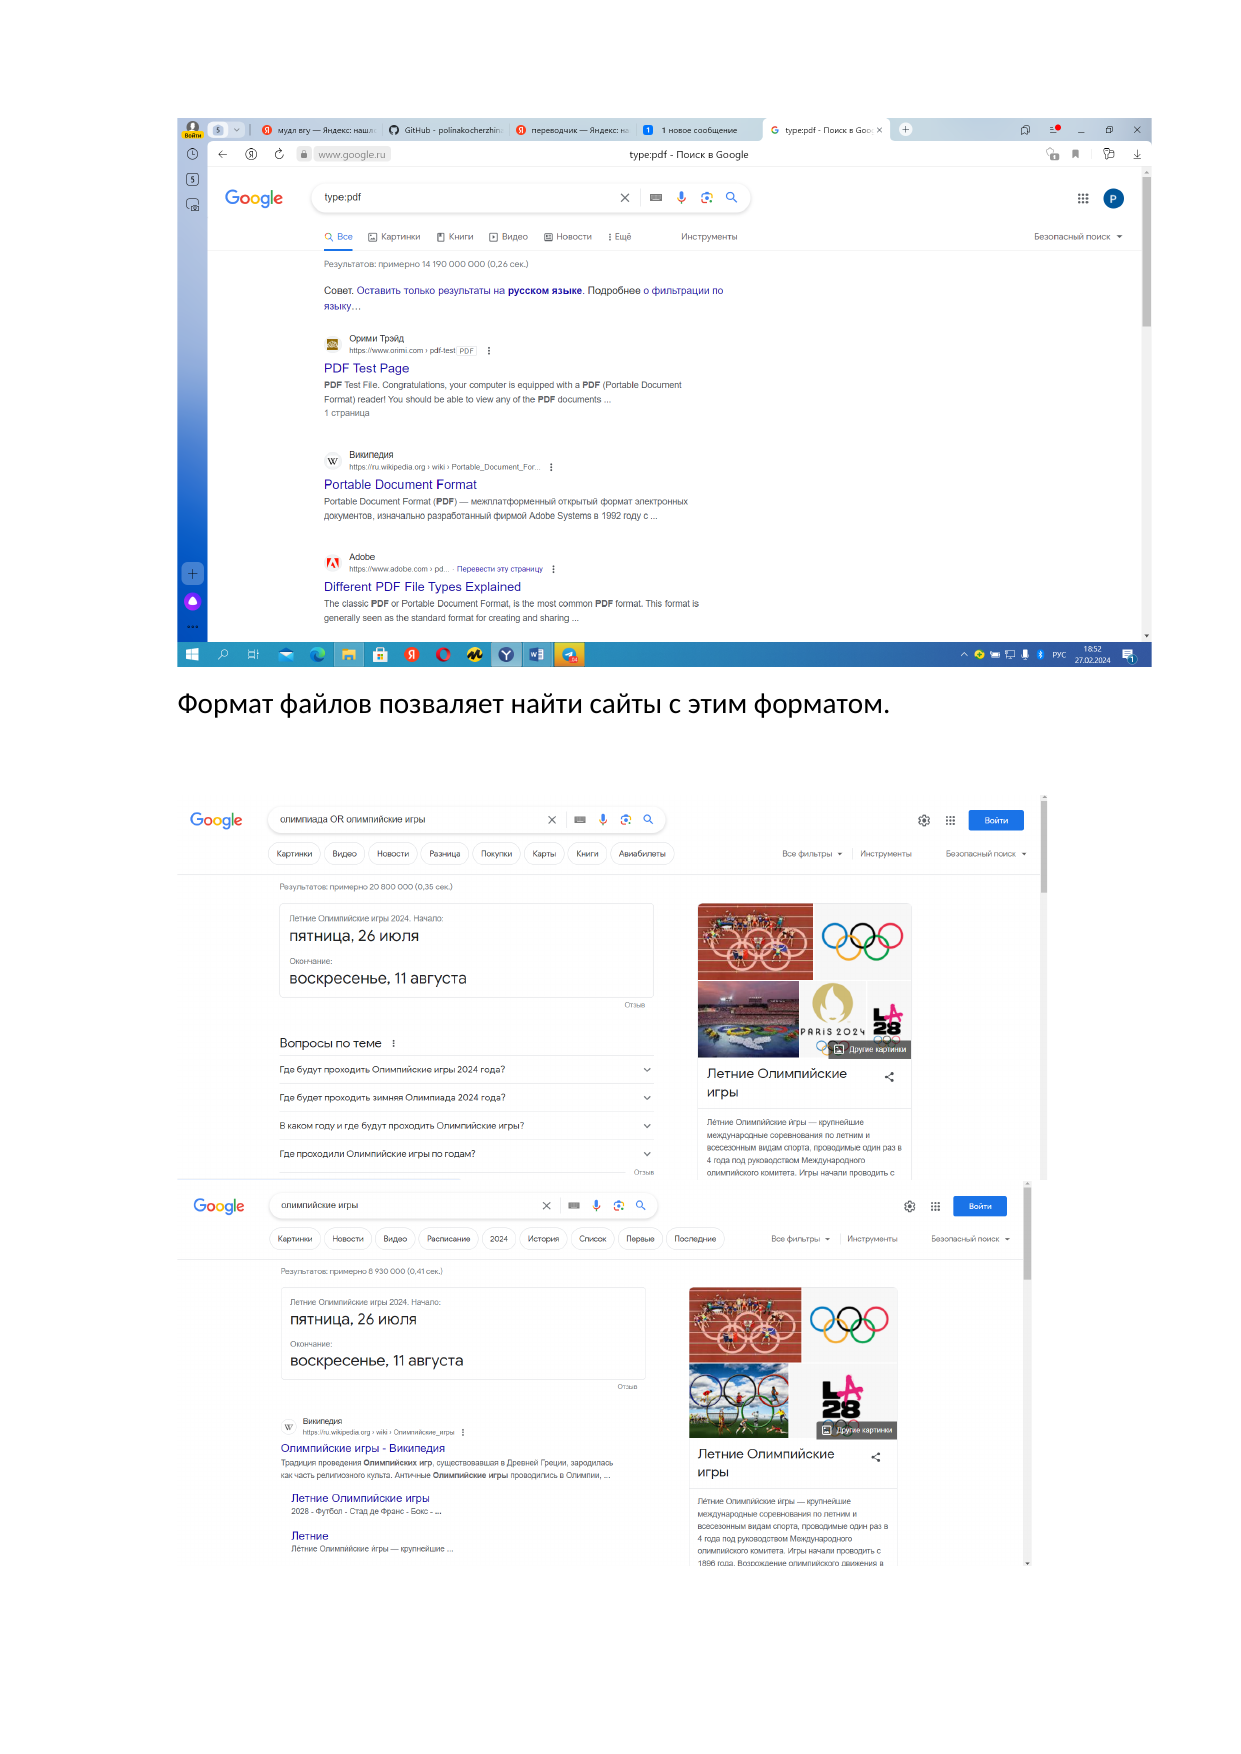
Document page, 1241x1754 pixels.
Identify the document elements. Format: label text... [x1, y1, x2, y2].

picture [177, 118, 1152, 667]
picture [177, 1181, 1032, 1566]
picture [177, 795, 1048, 1180]
text Формат файлов позваляет найти сайты с этим форматом. [177, 685, 1152, 721]
